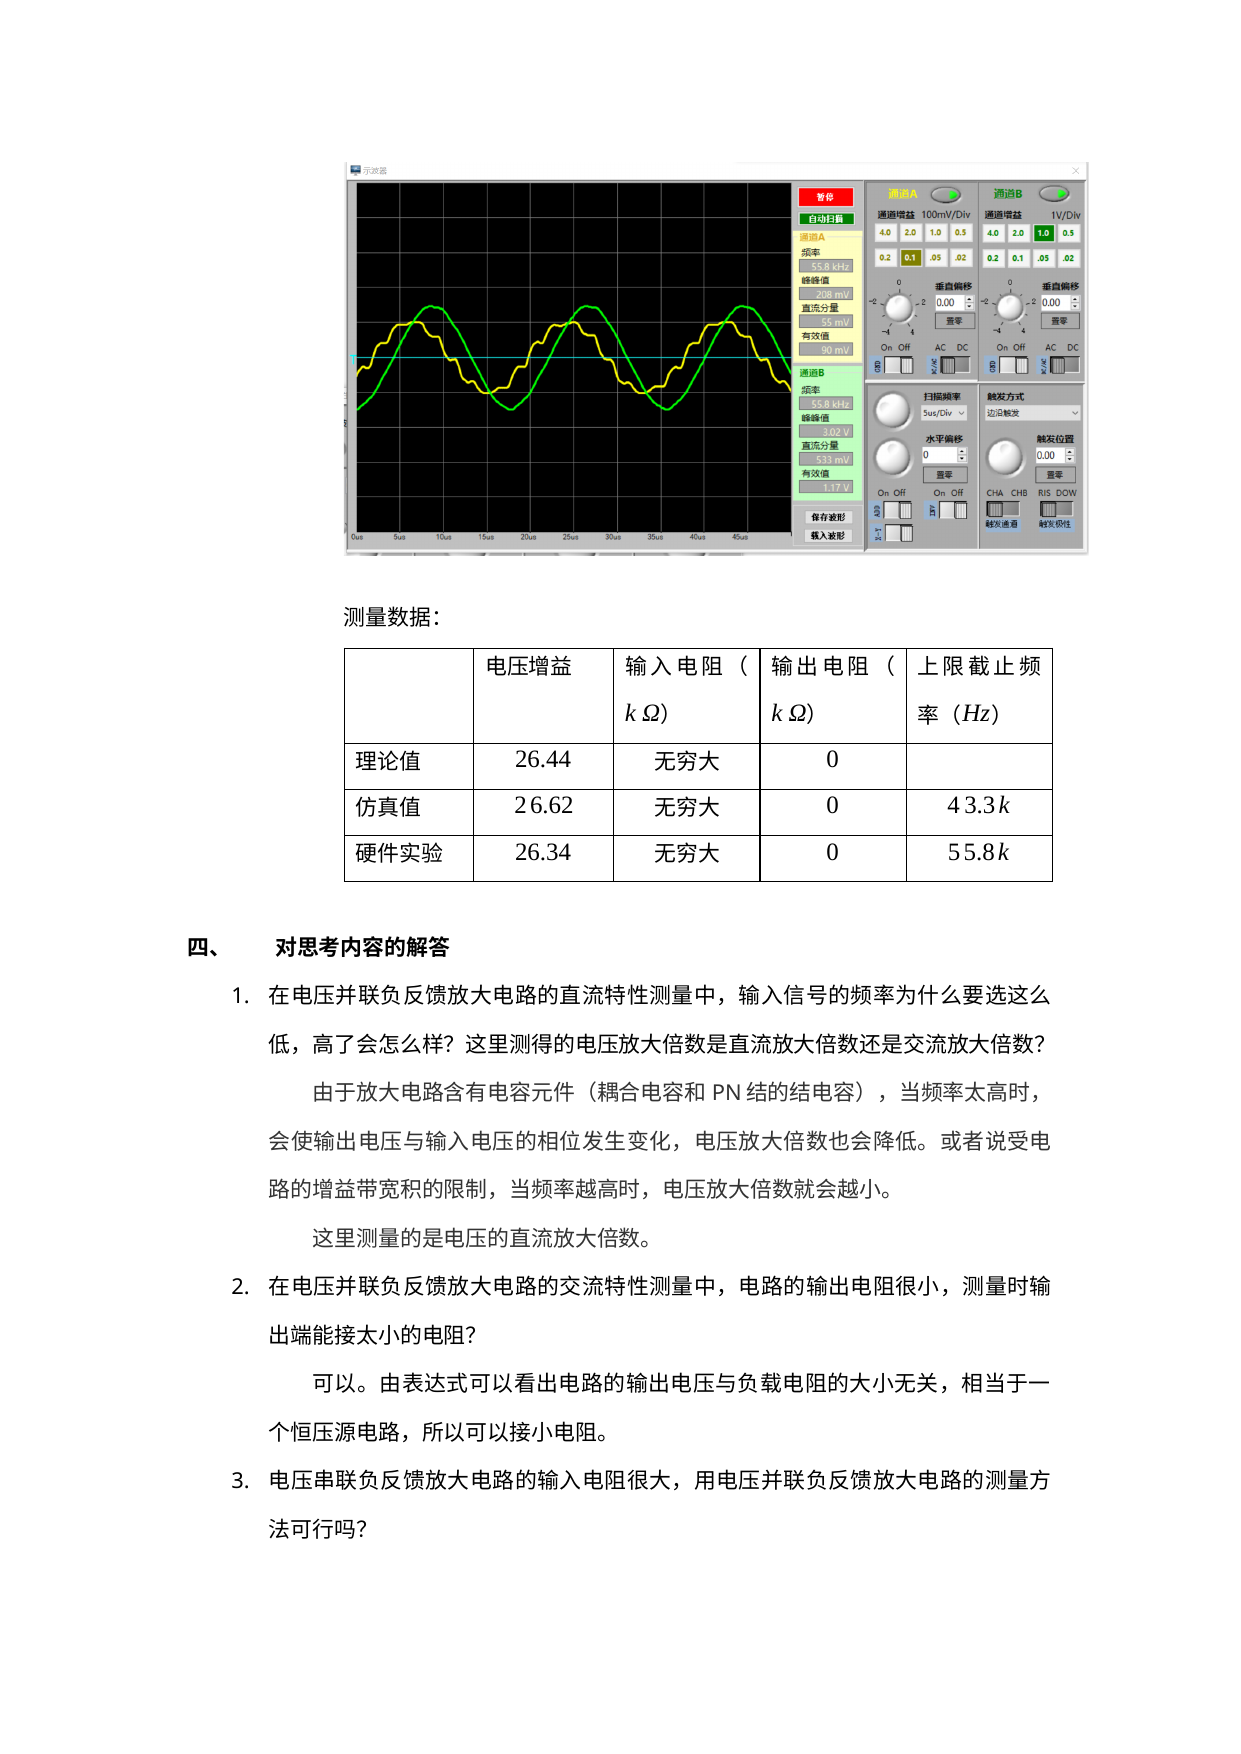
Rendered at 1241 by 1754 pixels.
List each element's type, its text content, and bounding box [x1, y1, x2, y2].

table_cell [474, 790, 613, 834]
table_cell 仿真值 [345, 790, 473, 834]
list 可以。由表达式可以看出电路的输出电压与负载电阻的大小无关，相当于一个恒压源电路，所以可以接小电阻。 [269, 1366, 1053, 1447]
picture [343, 162, 1089, 556]
table_cell [761, 744, 906, 788]
table_cell 理论值 [345, 744, 473, 788]
table_cell [474, 744, 613, 788]
table_cell 硬件实验 [345, 836, 473, 881]
table_header [345, 649, 473, 742]
list 电压串联负反馈放大电路的输入电阻很大，用电压并联负反馈放大电路的测量方法可行吗？ [231, 1463, 1053, 1544]
table_cell [907, 744, 1052, 788]
table_cell 无穷大 [614, 790, 759, 834]
list 由于放大电路含有电容元件（耦合电容和PN结的结电容），当频率太高时，会使输出电压与输入电压的相位发生变化，电压放大倍数也会降低。或者说受电路的增益带宽积的限制，当频率越高时，电压放大倍数就会越小。 [269, 1074, 1053, 1124]
table_cell [907, 836, 1052, 881]
table_cell [907, 790, 1052, 834]
list 由于放大电路含有电容元件（耦合电容和PN结的结电容），当频率太高时，会使输出电压与输入电压的相位发生变化，电压放大倍数也会降低。或者说受电路的增益带宽积的限制，当频率越高时，电压放大倍数就会越小。 [269, 1155, 1053, 1204]
list 在电压并联负反馈放大电路的交流特性测量中，电路的输出电阻很小，测量时输出端能接太小的电阻？ [231, 1269, 1053, 1350]
table_cell [761, 836, 906, 881]
table_cell 无穷大 [614, 744, 759, 788]
table_cell [474, 836, 613, 881]
list 对思考内容的解答 [187, 929, 1053, 962]
list 测量数据： [344, 599, 1053, 632]
list 这里测量的是电压的直流放大倍数。 [269, 1220, 1053, 1253]
table_header 上限截止频率（） [907, 649, 1052, 742]
table_cell [761, 790, 906, 834]
table_header 电压增益 [474, 649, 613, 742]
table_header 输入电阻（） [614, 649, 759, 742]
table_cell 无穷大 [614, 836, 759, 881]
list 在电压并联负反馈放大电路的直流特性测量中，输入信号的频率为什么要选这么低，高了会怎么样？这里测得的电压放大倍数是直流放大倍数还是交流放大倍数？ [231, 977, 1053, 1059]
table_header 输出电阻（） [761, 649, 906, 742]
